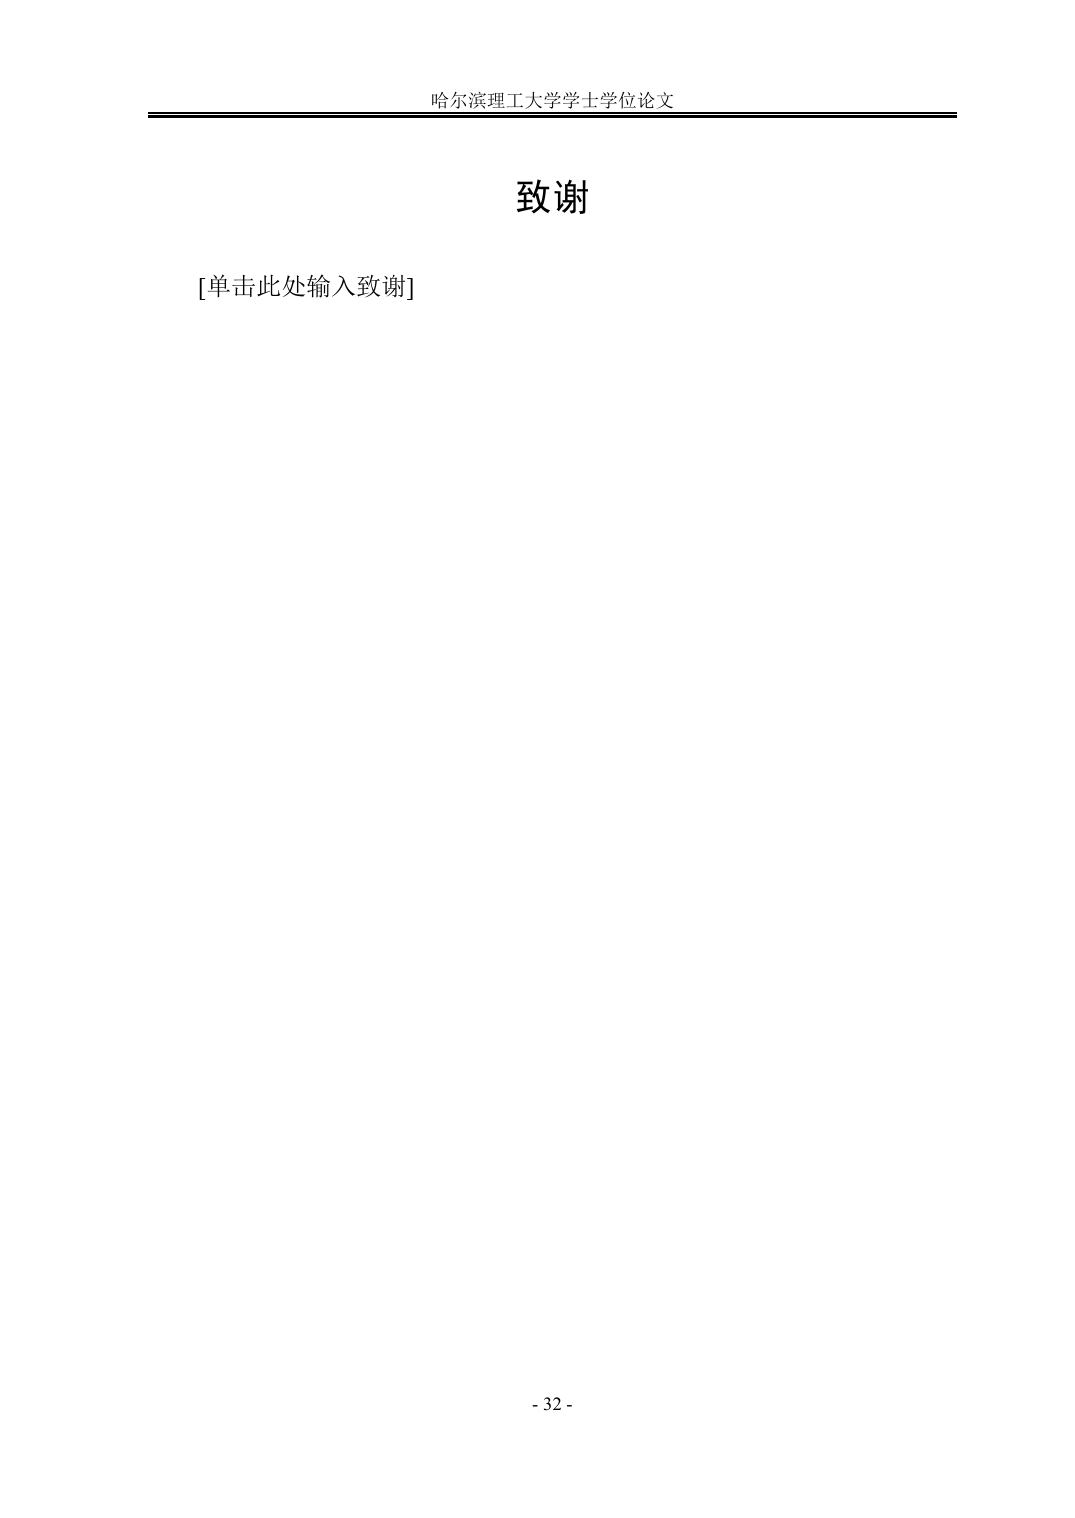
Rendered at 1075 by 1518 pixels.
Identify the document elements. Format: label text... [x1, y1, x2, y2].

title 致谢 [148, 173, 957, 216]
